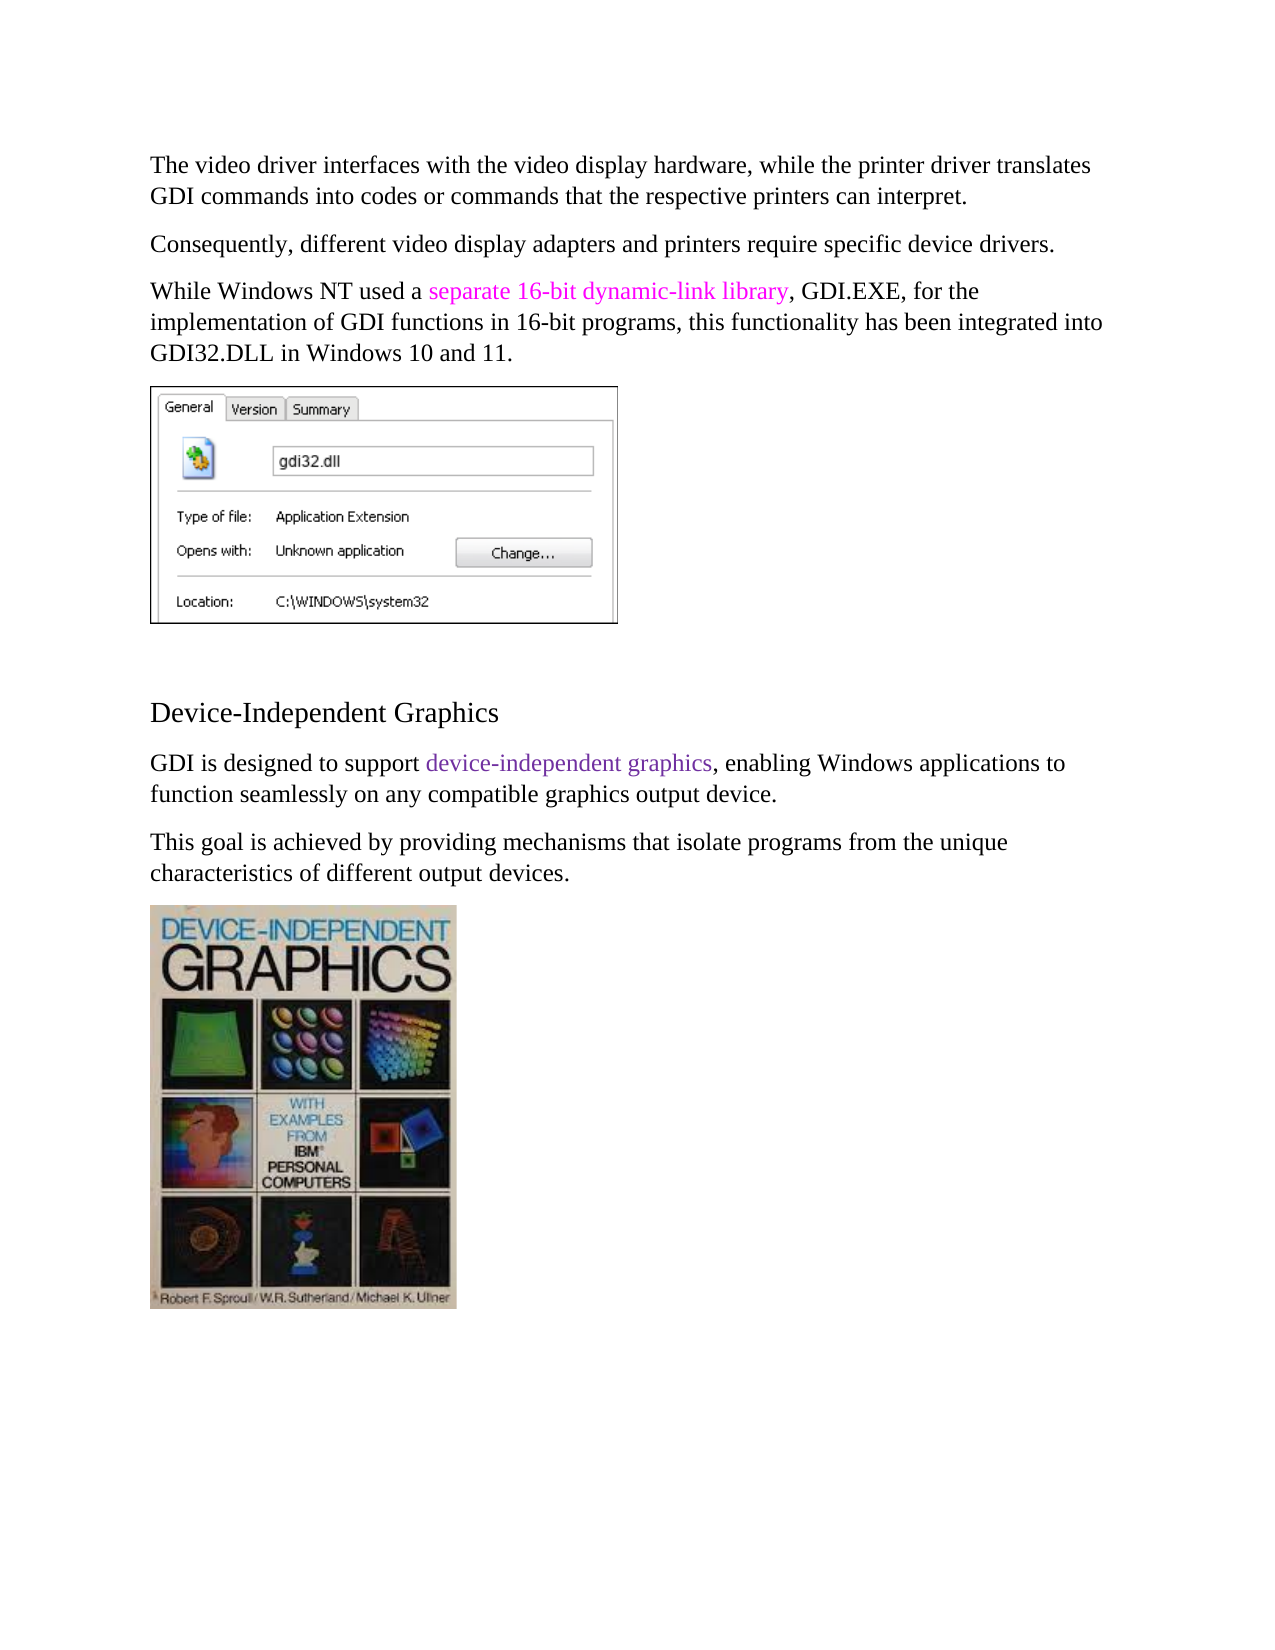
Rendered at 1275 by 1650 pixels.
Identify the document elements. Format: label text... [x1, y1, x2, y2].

text Consequently, different video display adapters and printers require specific device drivers. [150, 229, 1125, 257]
text This goal is achieved by providing mechanisms that isolate programs from the unique characteristics of different output devices. [150, 827, 1125, 887]
text GDI is designed to support device-independent graphics, enabling Windows applications to function seamlessly on any compatible graphics output device. [150, 748, 1125, 808]
text The video driver interfaces with the video display hardware, while the printer driver translates GDI commands into codes or commands that the respective printers can interpret. [150, 150, 1125, 210]
text While Windows NT used a separate 16-bit dynamic-link library, GDI.EXE, for the implementation of GDI functions in 16-bit programs, this functionality has been integrated into GDI32.DLL in Windows 10 and 11. [150, 276, 1125, 367]
picture [150, 386, 618, 624]
picture [150, 905, 457, 1309]
text Device-Independent Graphics [150, 695, 1125, 729]
